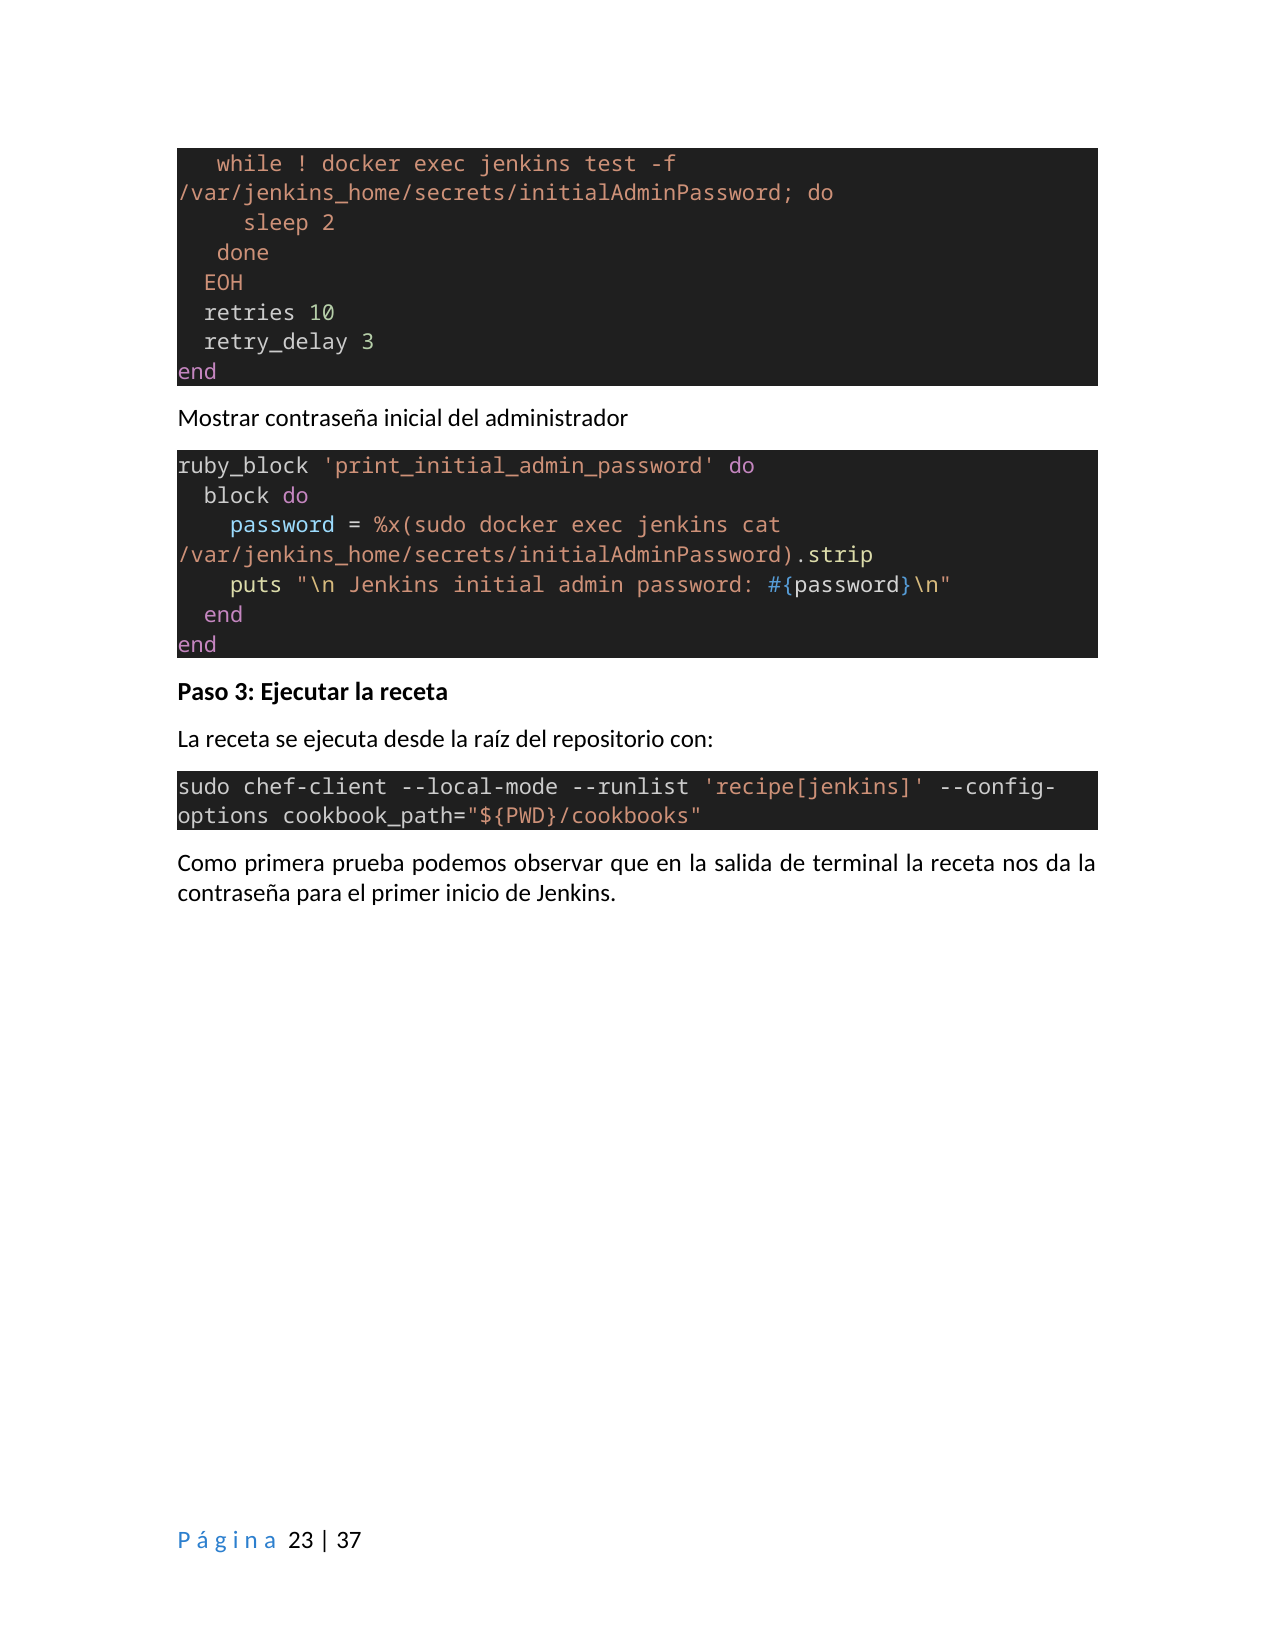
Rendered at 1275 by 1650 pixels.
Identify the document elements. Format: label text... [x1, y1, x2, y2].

text ruby_block 'print_initial_admin_password' do [177, 450, 1098, 479]
text retries 10 [177, 297, 1098, 326]
text Como primera prueba podemos observar que en la salida de terminal la receta nos da la contraseña para el primer inicio de Jenkins. [177, 847, 1098, 908]
text end [177, 356, 1098, 386]
text retry_delay 3 [177, 326, 1098, 356]
text EOH [177, 267, 1098, 297]
text end [177, 628, 1098, 658]
text block do [177, 479, 1098, 509]
text puts "\n Jenkins initial admin password: #{password}\n" [177, 569, 1098, 599]
text while ! docker exec jenkins test -f /var/jenkins_home/secrets/initialAdminPassword; do [177, 148, 1098, 207]
text sleep 2 [177, 207, 1098, 237]
text password = %x(sudo docker exec jenkins cat /var/jenkins_home/secrets/initialAdminPassword).strip [177, 509, 1098, 569]
text Mostrar contraseña inicial del administrador [177, 403, 1098, 433]
text end [177, 599, 1098, 628]
text done [177, 237, 1098, 267]
text sudo chef-client --local-mode --runlist 'recipe[jenkins]' --config-options cookbook_path="${PWD}/cookbooks" [177, 771, 1098, 830]
text La receta se ejecuta desde la raíz del repositorio con: [177, 723, 1098, 754]
subtitle Paso 3: Ejecutar la receta [177, 675, 1098, 707]
